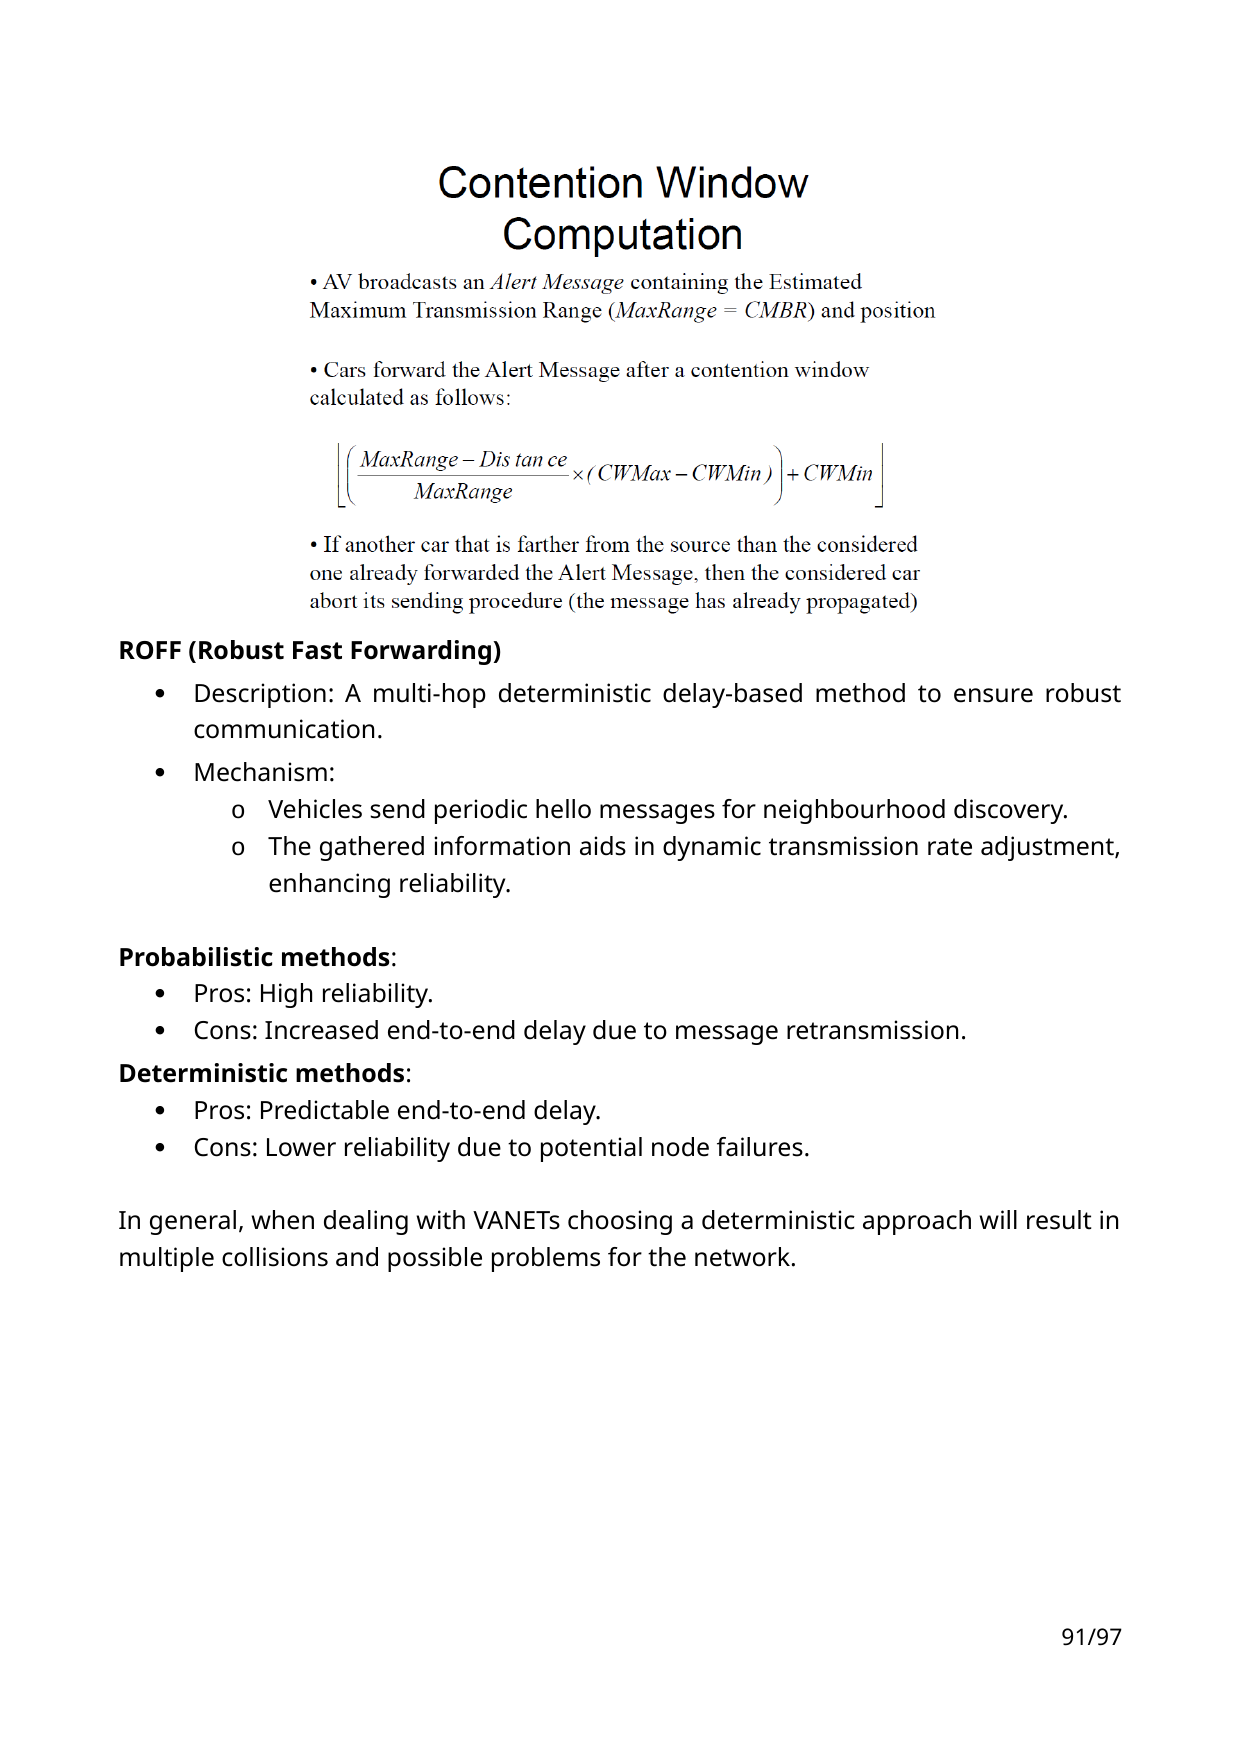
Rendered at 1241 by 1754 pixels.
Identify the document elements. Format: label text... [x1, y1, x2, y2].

list Cons: Increased end-to-end delay due to message retransmission. [156, 1013, 1122, 1047]
picture [291, 147, 950, 631]
list The gathered information aids in dynamic transmission rate adjustment, enhancing reliability. [231, 829, 1122, 900]
text ROFF (Robust Fast Forwarding) [118, 632, 1122, 666]
list Cons: Lower reliability due to potential node failures. [156, 1129, 1122, 1163]
text Deterministic methods: [118, 1056, 1122, 1090]
list Mechanism: [156, 755, 1122, 789]
list Pros: High reliability. [156, 976, 1122, 1010]
text In general, when dealing with VANETs choosing a deterministic approach will result in multiple collisions and possible problems for the network. [118, 1203, 1122, 1274]
list Pros: Predictable end-to-end delay. [156, 1093, 1122, 1127]
list Description: A multi-hop deterministic delay-based method to ensure robust communication. [156, 675, 1122, 746]
text Probabilistic methods: [118, 939, 1122, 973]
list Vehicles send periodic hello messages for neighbourhood discovery. [231, 792, 1122, 826]
